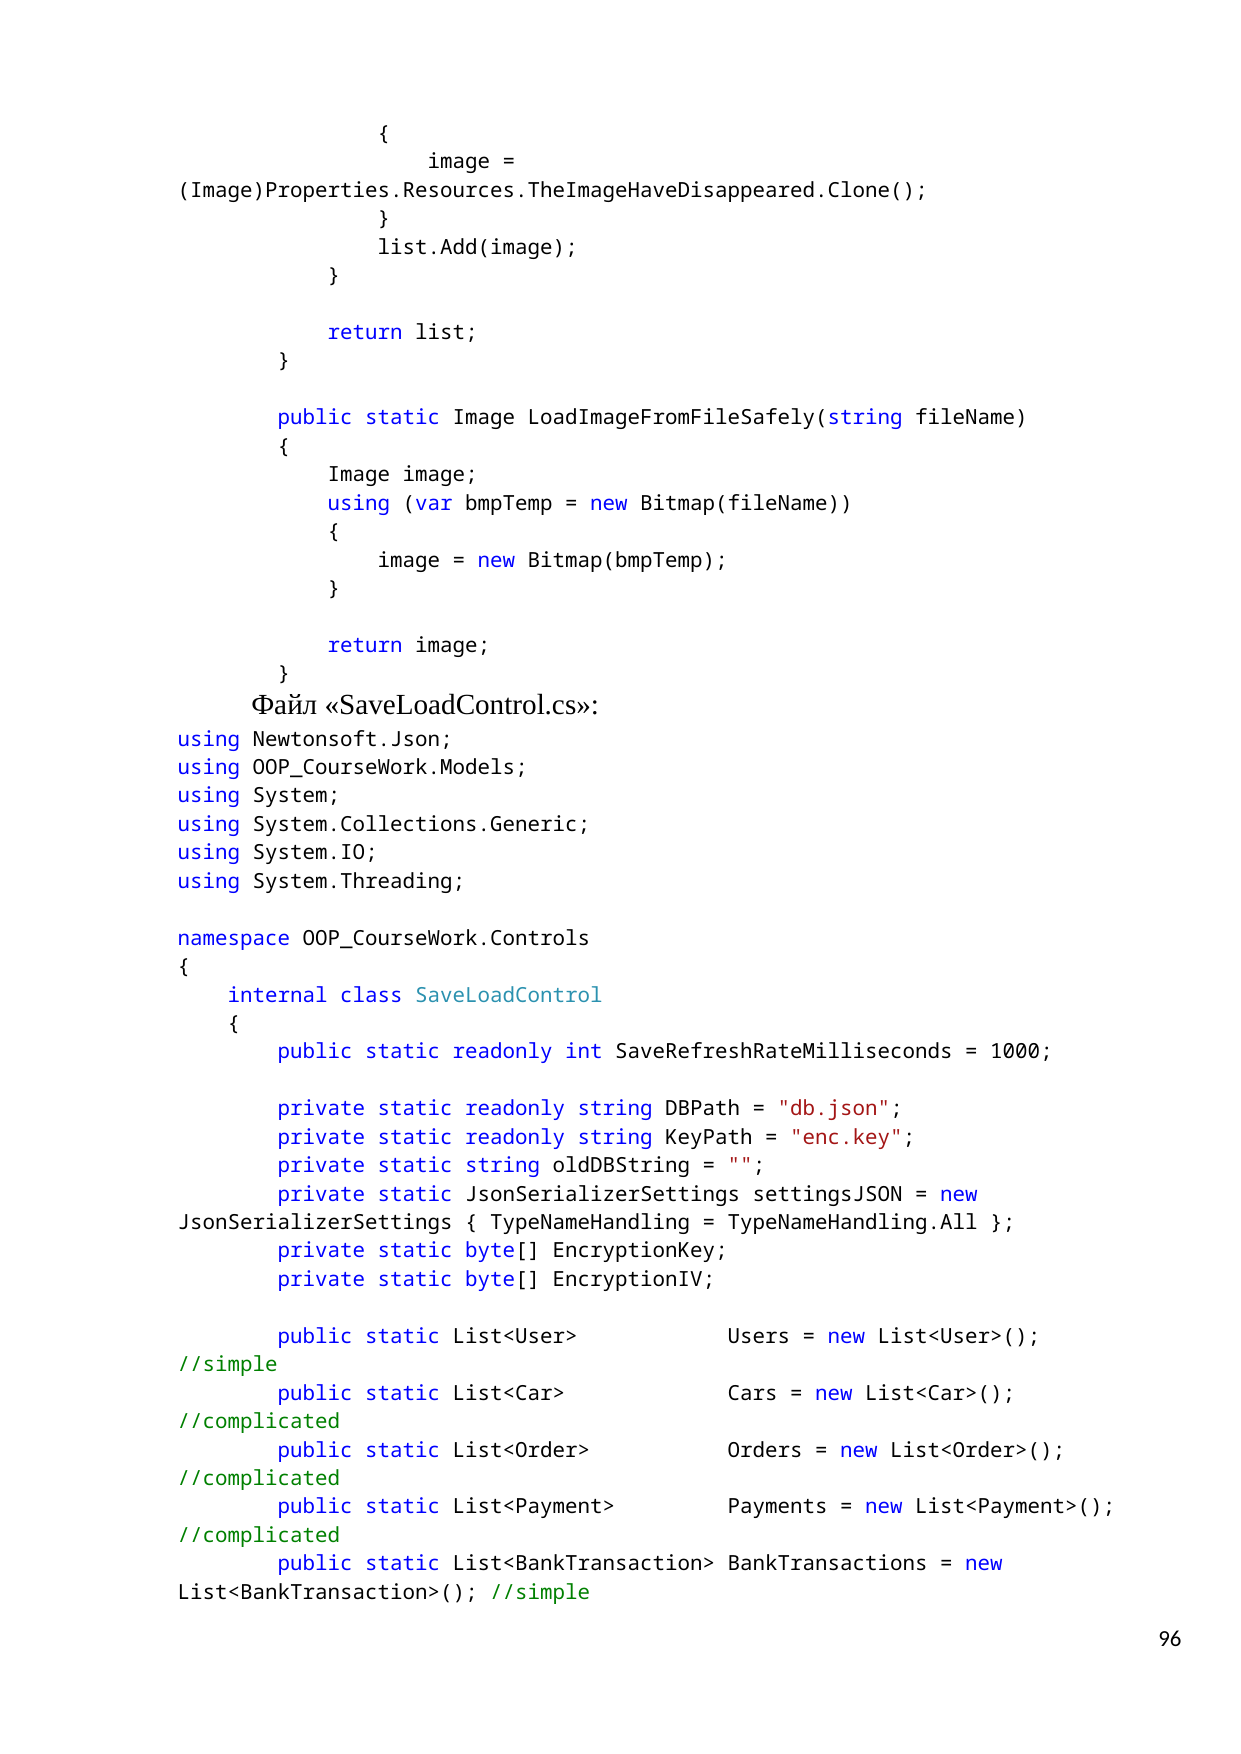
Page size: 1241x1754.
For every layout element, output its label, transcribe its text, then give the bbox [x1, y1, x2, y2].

text public static List<Payment> Payments = new List<Payment>(); //complicated [177, 1492, 1181, 1548]
text image = (Image)Properties.Resources.TheImageHaveDisappeared.Clone(); [177, 147, 1181, 203]
text public static List<User> Users = new List<User>(); //simple [177, 1321, 1181, 1378]
text public static readonly int SaveRefreshRateMilliseconds = 1000; [177, 1037, 1181, 1065]
text private static byte[] EncryptionIV; [177, 1264, 1181, 1292]
text { [177, 118, 1181, 147]
text using System.IO; [177, 837, 1181, 866]
text image = new Bitmap(bmpTemp); [177, 545, 1181, 573]
text private static JsonSerializerSettings settingsJSON = new JsonSerializerSettings { TypeNameHandling = TypeNameHandling.All }; [177, 1179, 1181, 1236]
text } [177, 346, 1181, 374]
text using System.Threading; [177, 866, 1181, 894]
text internal class SaveLoadControl [177, 980, 1181, 1008]
text private static byte[] EncryptionKey; [177, 1236, 1181, 1264]
text private static string oldDBString = ""; [177, 1150, 1181, 1179]
text Image image; [177, 459, 1181, 488]
text public static List<Car> Cars = new List<Car>(); //complicated [177, 1378, 1181, 1435]
text list.Add(image); [177, 232, 1181, 260]
text } [177, 203, 1181, 232]
text { [177, 951, 1181, 980]
text using (var bmpTemp = new Bitmap(fileName)) [177, 488, 1181, 516]
text using Newtonsoft.Json; [177, 724, 1181, 752]
text } [177, 573, 1181, 602]
text private static readonly string DBPath = "db.json"; [177, 1093, 1181, 1122]
text Файл «SaveLoadControl.cs»: [177, 687, 1181, 720]
text public static List<Order> Orders = new List<Order>(); //complicated [177, 1435, 1181, 1492]
text } [177, 260, 1181, 289]
text using OOP_CourseWork.Models; [177, 752, 1181, 781]
text public static Image LoadImageFromFileSafely(string fileName) [177, 402, 1181, 431]
text return image; [177, 630, 1181, 658]
text { [177, 1008, 1181, 1037]
text return list; [177, 317, 1181, 346]
text public static List<BankTransaction> BankTransactions = new List<BankTransaction>(); //simple [177, 1548, 1181, 1605]
text private static readonly string KeyPath = "enc.key"; [177, 1122, 1181, 1150]
text using System; [177, 781, 1181, 809]
text using System.Collections.Generic; [177, 809, 1181, 837]
text namespace OOP_CourseWork.Controls [177, 923, 1181, 951]
text } [177, 658, 1181, 687]
text { [177, 516, 1181, 545]
text { [177, 431, 1181, 459]
